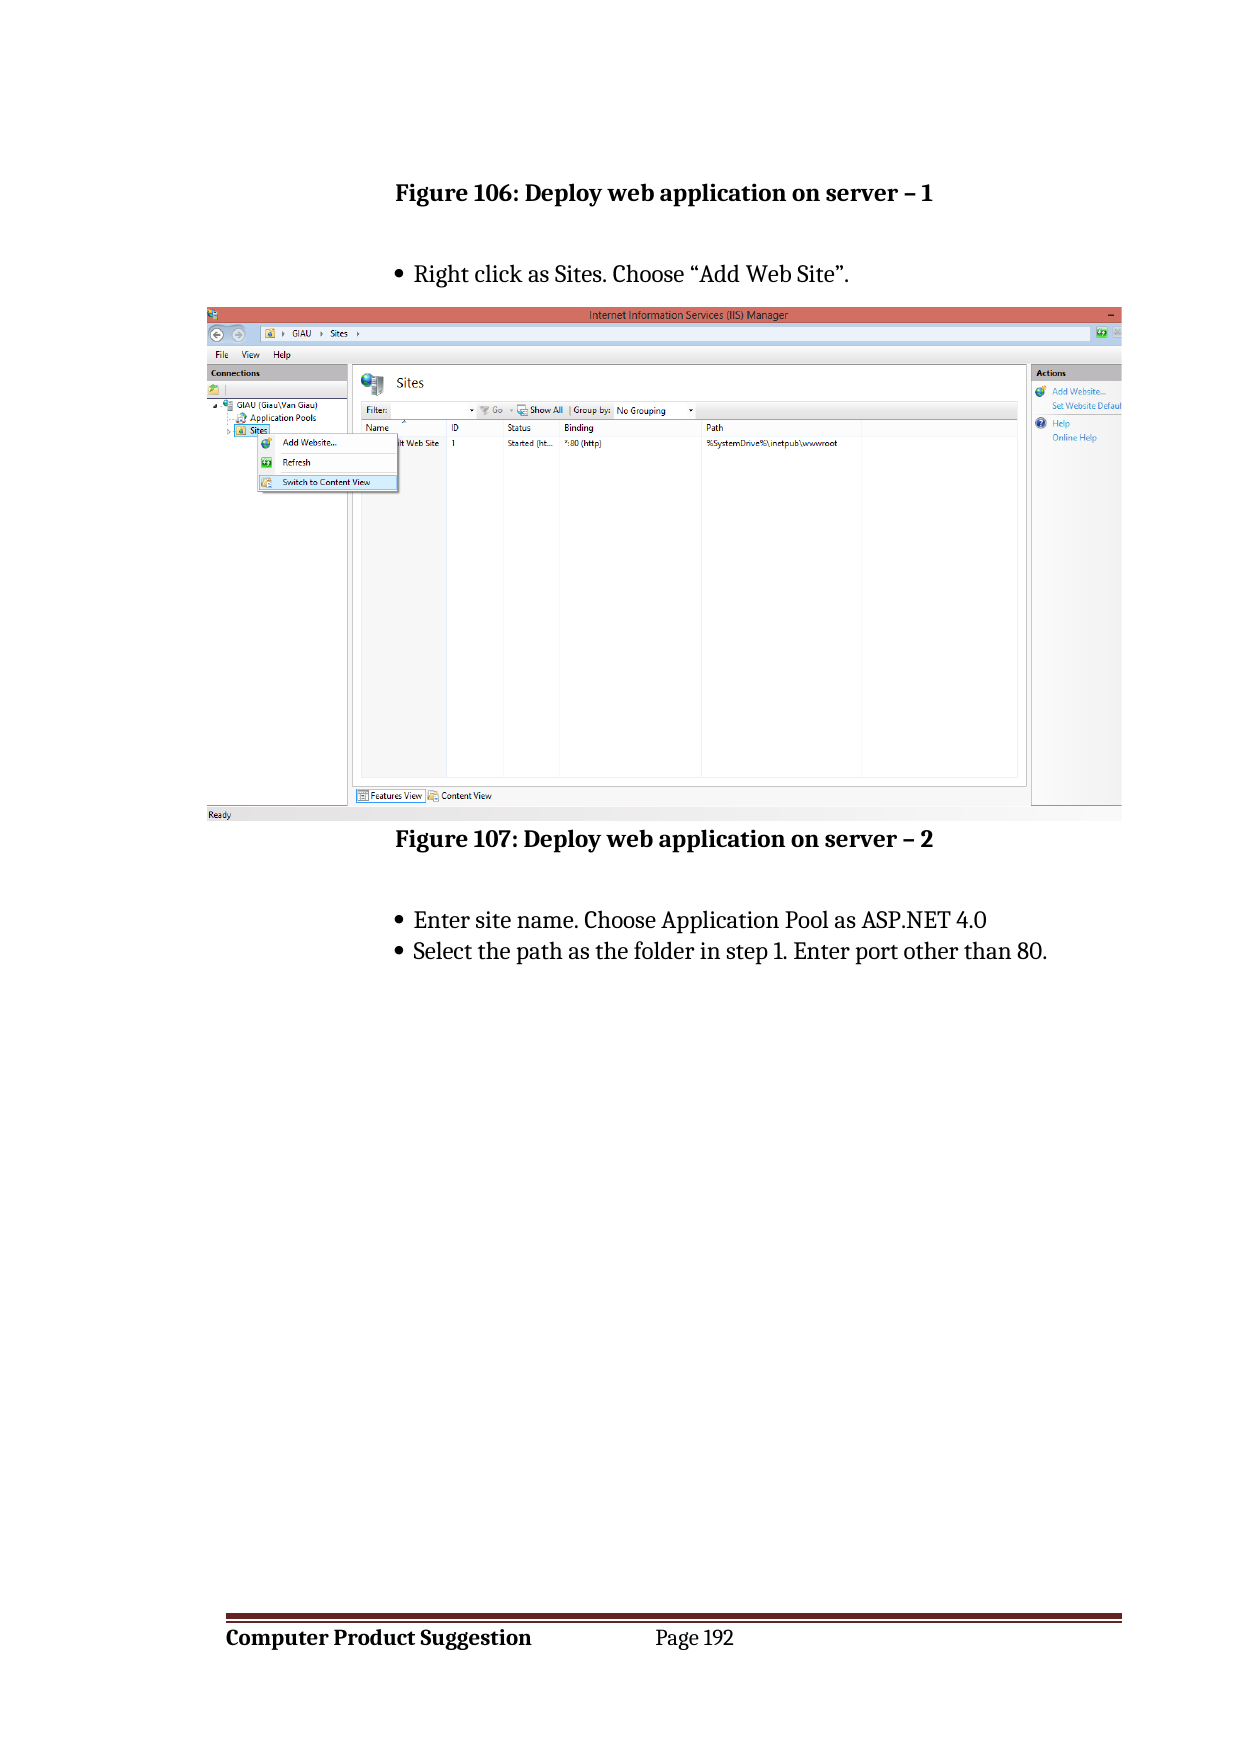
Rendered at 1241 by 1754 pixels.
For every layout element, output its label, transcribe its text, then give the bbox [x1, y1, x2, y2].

text Figure 107: Deploy web application on server – 2 [207, 825, 1122, 854]
list Select the path as the folder in step 1. Enter port other than 80. [394, 937, 1122, 965]
text Figure 106: Deploy web application on server – 1 [207, 179, 1122, 208]
list Right click as Sites. Choose “Add Web Site”. [394, 260, 1122, 288]
list Enter site name. Choose Application Pool as ASP.NET 4.0 [394, 906, 1122, 934]
picture [207, 307, 1122, 821]
